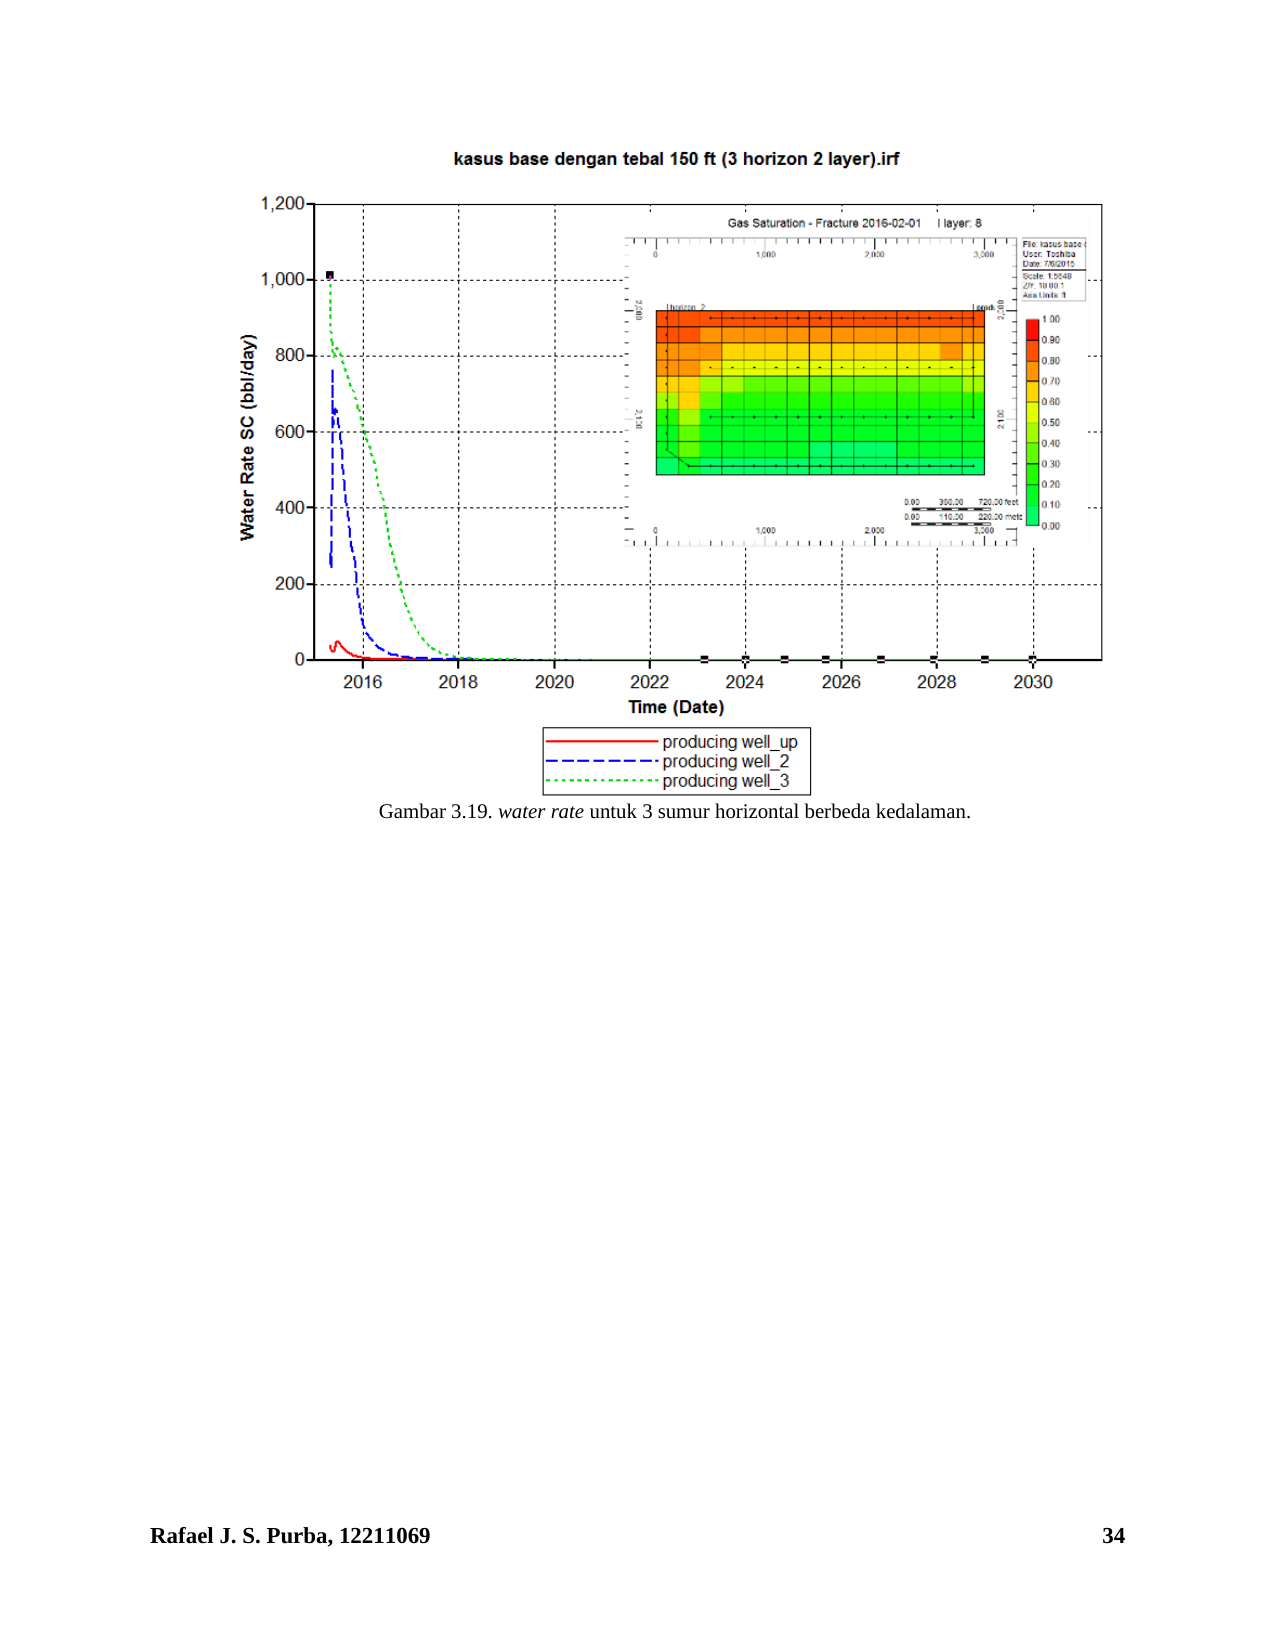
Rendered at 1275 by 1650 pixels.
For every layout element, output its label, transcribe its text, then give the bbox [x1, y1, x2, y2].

list Gambar 3.19. water rate untuk 3 sumur horizontal berbeda kedalaman. [225, 799, 1125, 823]
picture [225, 150, 1129, 797]
